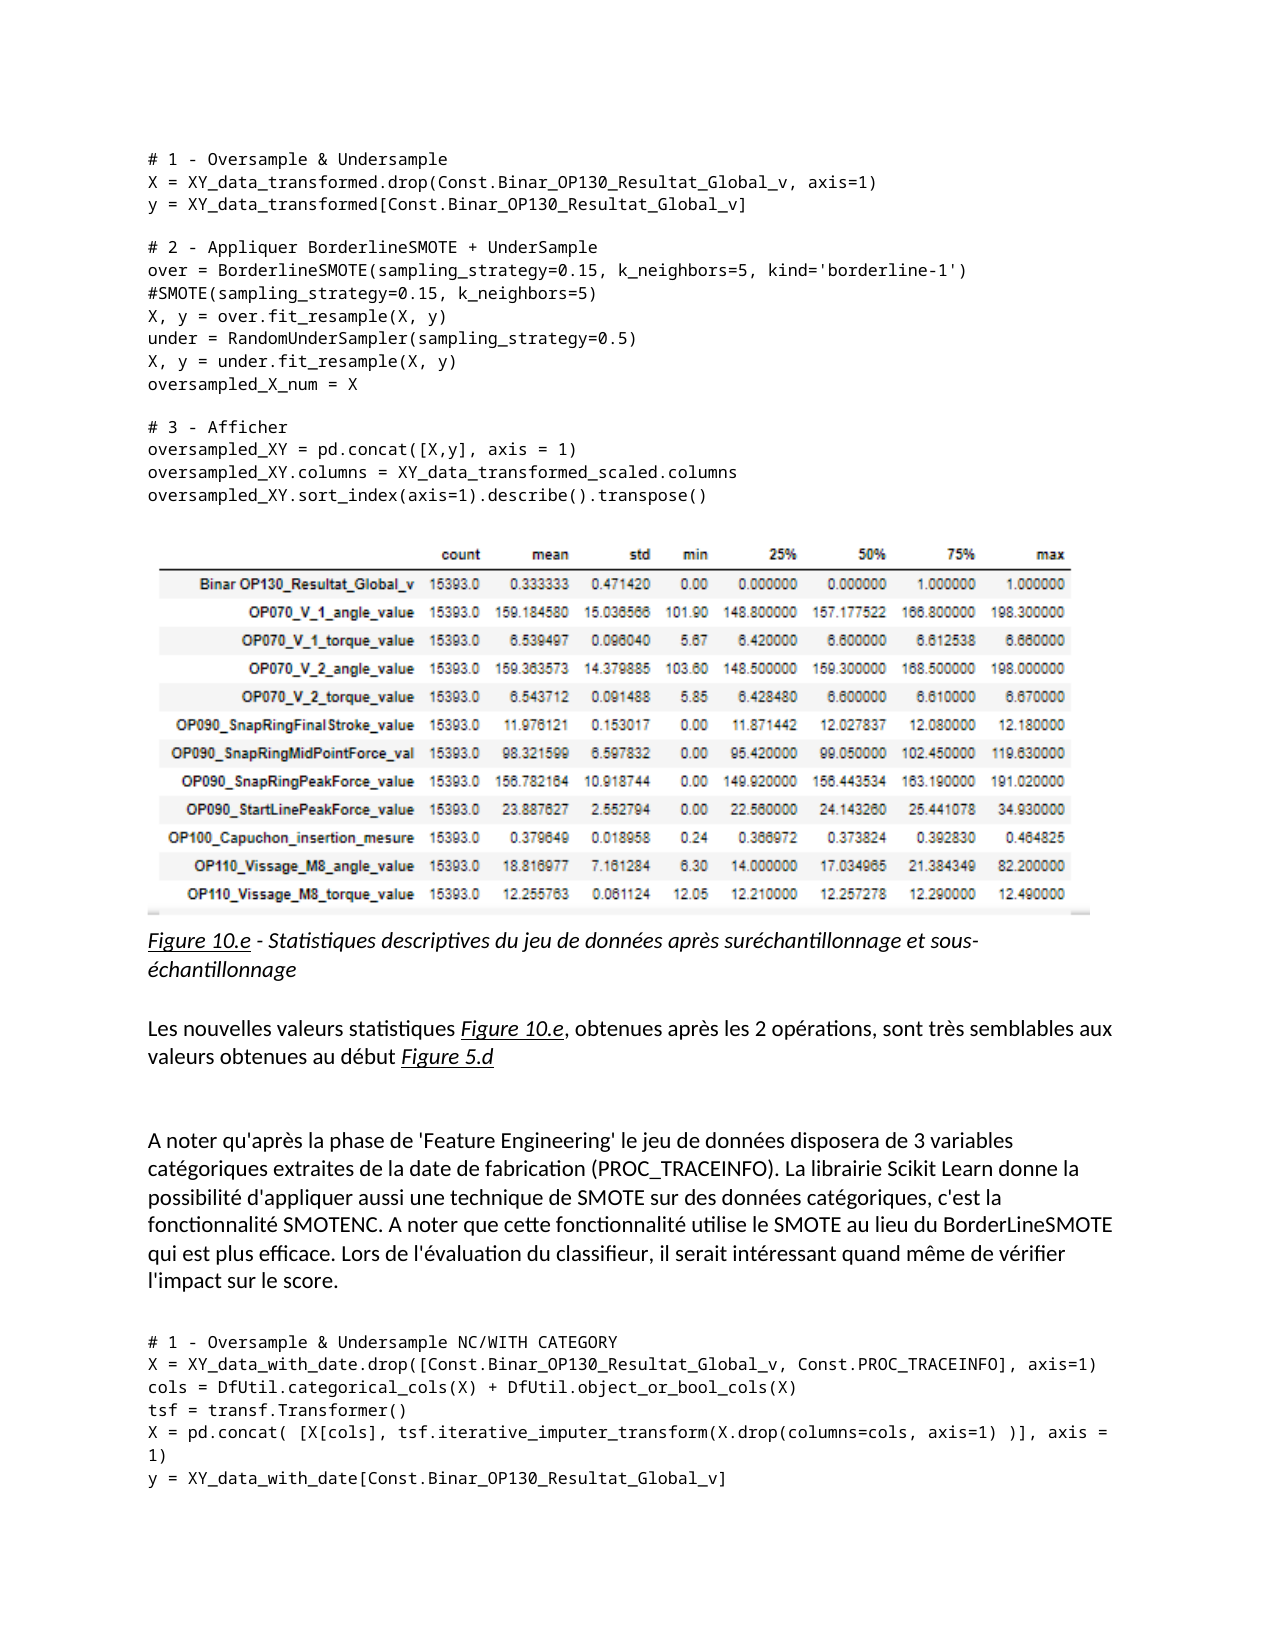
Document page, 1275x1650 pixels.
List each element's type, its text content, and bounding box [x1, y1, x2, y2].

text Les nouvelles valeurs statistiques Figure 10.e, obtenues après les 2 opérations, sont très semblables aux valeurs obtenues au début Figure 5.d A noter qu'après la phase de 'Feature Engineering' le jeu de données disposera de 3 variables catégoriques extraites de la date de fabrication (PROC_TRACEINFO). La librairie Scikit Learn donne la possibilité d'appliquer aussi une technique de SMOTE sur des données catégoriques, c'est la fonctionnalité SMOTENC. A noter que cette fonctionnalité utilise le SMOTE au lieu du BorderLineSMOTE qui est plus efficace. Lors de l'évaluation du classifieur, il serait intéressant quand même de vérifier l'impact sur le score. [148, 986, 1127, 1295]
picture [147, 541, 1090, 923]
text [148, 1330, 1127, 1489]
text # 1 - Oversample & Undersample X = XY_data_transformed.drop(Const.Binar_OP130_Resultat_Global_v, axis=1) y = XY_data_transformed[Const.Binar_OP130_Resultat_Global_v] # 2 - Appliquer BorderlineSMOTE + UnderSample over = BorderlineSMOTE(sampling_strategy=0.15, k_neighbors=5, kind='borderline-1') #SMOTE(sampling_strategy=0.15, k_neighbors=5) X, y = over.fit_resample(X, y) under = RandomUnderSampler(sampling_strategy=0.5) X, y = under.fit_resample(X, y) oversampled_X_num = X # 3 - Afficher oversampled_XY = pd.concat([X,y], axis = 1) oversampled_XY.columns = XY_data_transformed_scaled.columns oversampled_XY.sort_index(axis=1).describe().transpose() [148, 148, 1127, 506]
text Figure 10.e - Statistiques descriptives du jeu de données après suréchantillonnage et sous-échantillonnage [148, 927, 1127, 983]
